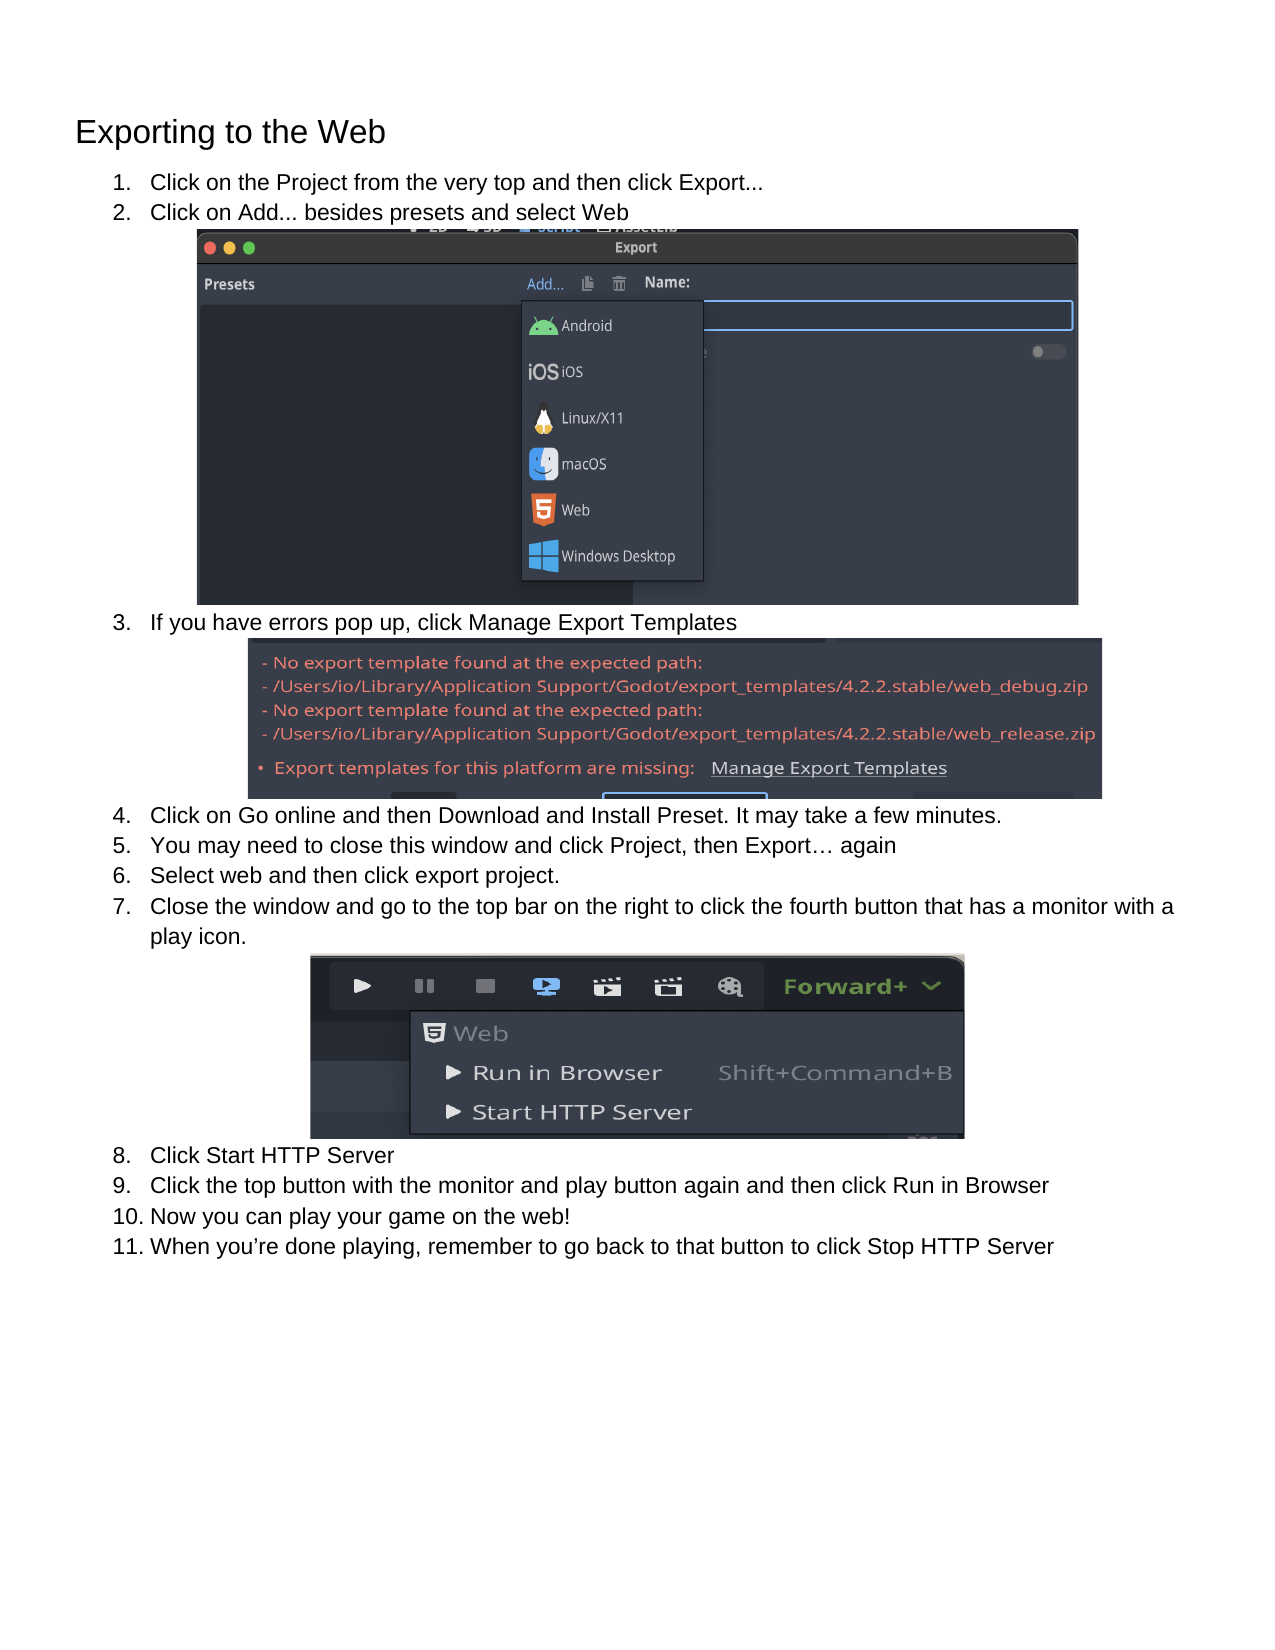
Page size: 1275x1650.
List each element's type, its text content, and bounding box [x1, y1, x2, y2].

list You may need to close this window and click Project, then Export… again [112, 832, 1200, 858]
list When you’re done playing, remember to go back to that button to click Stop HTTP Server [112, 1233, 1200, 1259]
list Click on the Project from the very top and then click Export... [112, 169, 1200, 196]
list Select web and then click export project. [112, 862, 1200, 889]
list If you have errors pop up, click Manage Export Templates [112, 608, 1200, 635]
picture [247, 638, 1103, 799]
list Click on Go online and then Download and Install Preset. It may take a few minutes. [112, 802, 1200, 828]
list Now you can play your game on the web! [112, 1203, 1200, 1229]
list Click Start HTTP Server [112, 1142, 1200, 1169]
subtitle Exporting to the Web [75, 112, 1200, 151]
list Close the window and go to the top bar on the right to click the fourth button that has a monitor with a play icon. [112, 893, 1200, 949]
list Click the top button with the monitor and play button again and then click Run in Browser [112, 1172, 1200, 1199]
list Click on Add... besides presets and select Web [112, 199, 1200, 226]
picture [310, 953, 965, 1139]
picture [196, 229, 1079, 605]
